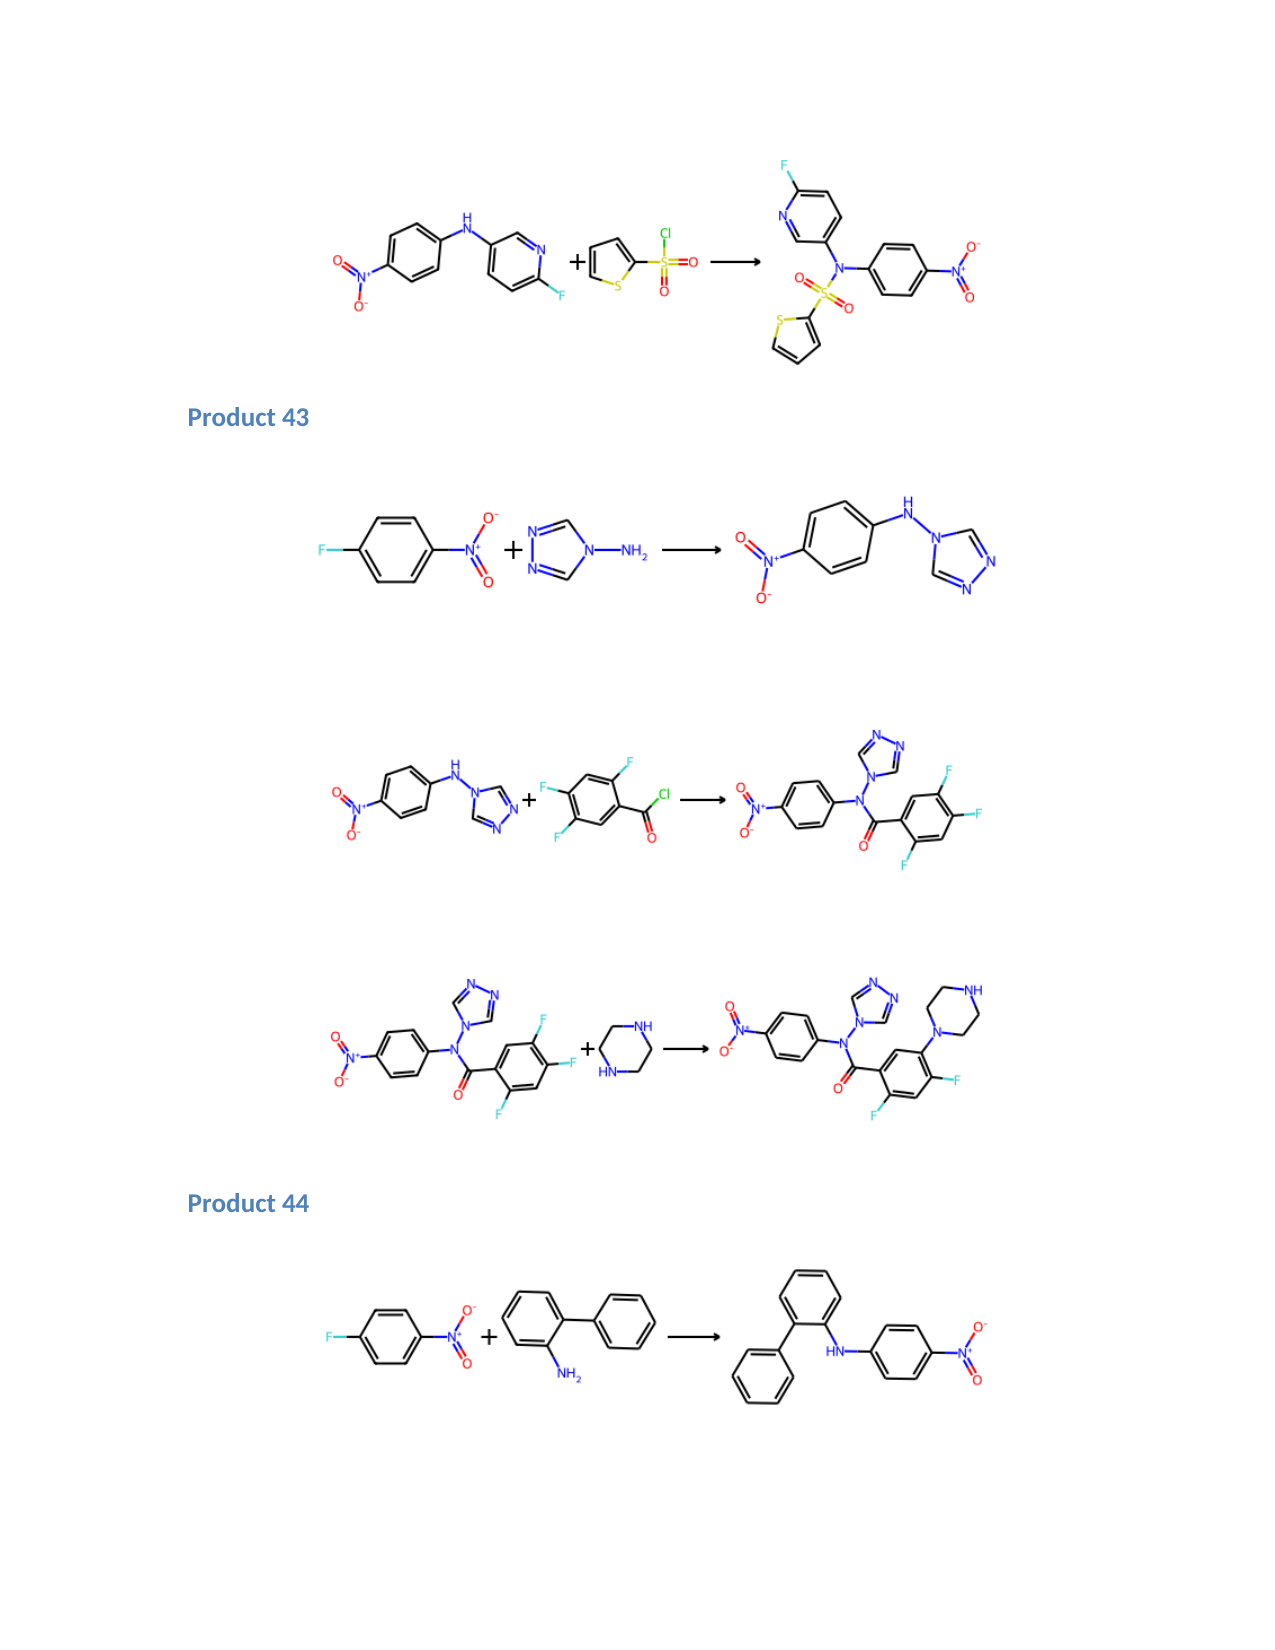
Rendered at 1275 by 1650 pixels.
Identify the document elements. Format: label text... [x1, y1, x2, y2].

subtitle Product 44 [187, 1187, 1087, 1220]
picture [206, 437, 1107, 663]
picture [206, 687, 1107, 913]
subtitle Product 43 [187, 400, 1087, 433]
picture [206, 937, 1107, 1162]
picture [206, 1224, 1107, 1450]
picture [206, 150, 1107, 375]
